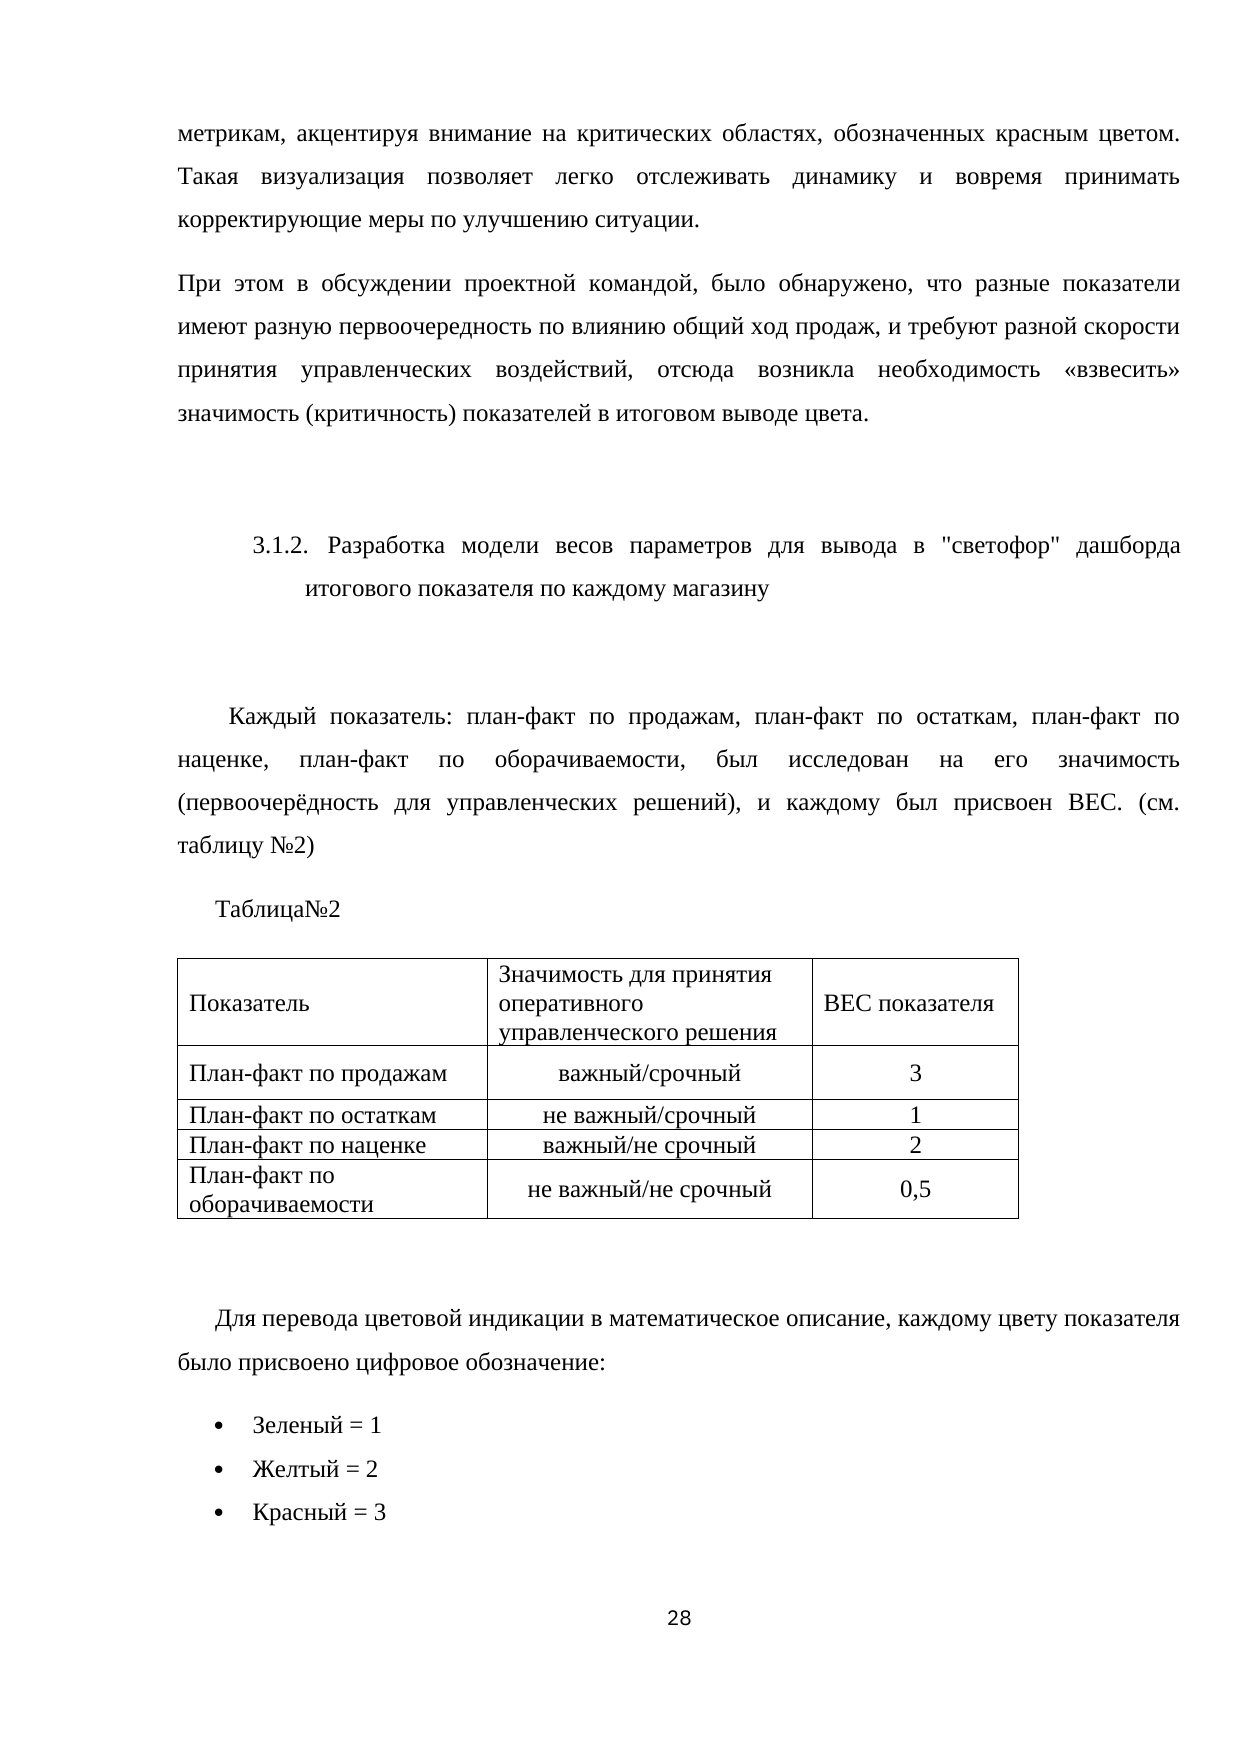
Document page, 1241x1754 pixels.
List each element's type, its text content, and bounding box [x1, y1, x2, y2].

text Таблица№2 [177, 894, 1181, 923]
table_cell План-факт по остаткам [178, 1100, 487, 1129]
table_header Показатель [178, 959, 487, 1045]
text Для перевода цветовой индикации в математическое описание, каждому цвету показателя было присвоено цифровое обозначение: [177, 1303, 1181, 1375]
table_header Значимость для принятия оперативного управленческого решения [488, 959, 812, 1045]
list Красный = 3 [215, 1497, 1181, 1526]
table_cell 2 [813, 1130, 1018, 1159]
table_cell не важный/срочный [488, 1100, 812, 1129]
list Желтый = 2 [215, 1454, 1181, 1482]
subtitle Разработка модели весов параметров для вывода в "светофор" дашборда итогового показателя по каждому магазину [252, 530, 1181, 602]
table_header ВЕС показателя [813, 959, 1018, 1045]
text При этом в обсуждении проектной командой, было обнаружено, что разные показатели имеют разную первоочередность по влиянию общий ход продаж, и требуют разной скорости принятия управленческих воздействий, отсюда возникла необходимость «взвесить» значимость (критичность) показателей в итоговом выводе цвета. [177, 268, 1181, 426]
table_cell важный/срочный [488, 1046, 812, 1099]
table_cell 0,5 [813, 1160, 1018, 1218]
table_cell План-факт по наценке [178, 1130, 487, 1159]
table_cell План-факт по оборачиваемости [178, 1160, 487, 1218]
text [177, 118, 1181, 233]
text Каждый показатель: план-факт по продажам, план-факт по остаткам, план-факт по наценке, план-факт по оборачиваемости, был исследован на его значимость (первоочерёдность для управленческих решений), и каждому был присвоен ВЕС. (см. таблицу №2) [177, 701, 1181, 859]
table_cell 1 [813, 1100, 1018, 1129]
table_cell 3 [813, 1046, 1018, 1099]
table_cell не важный/не срочный [488, 1160, 812, 1218]
table_cell важный/не срочный [488, 1130, 812, 1159]
table_cell План-факт по продажам [178, 1046, 487, 1099]
list Зеленый = 1 [215, 1411, 1181, 1439]
